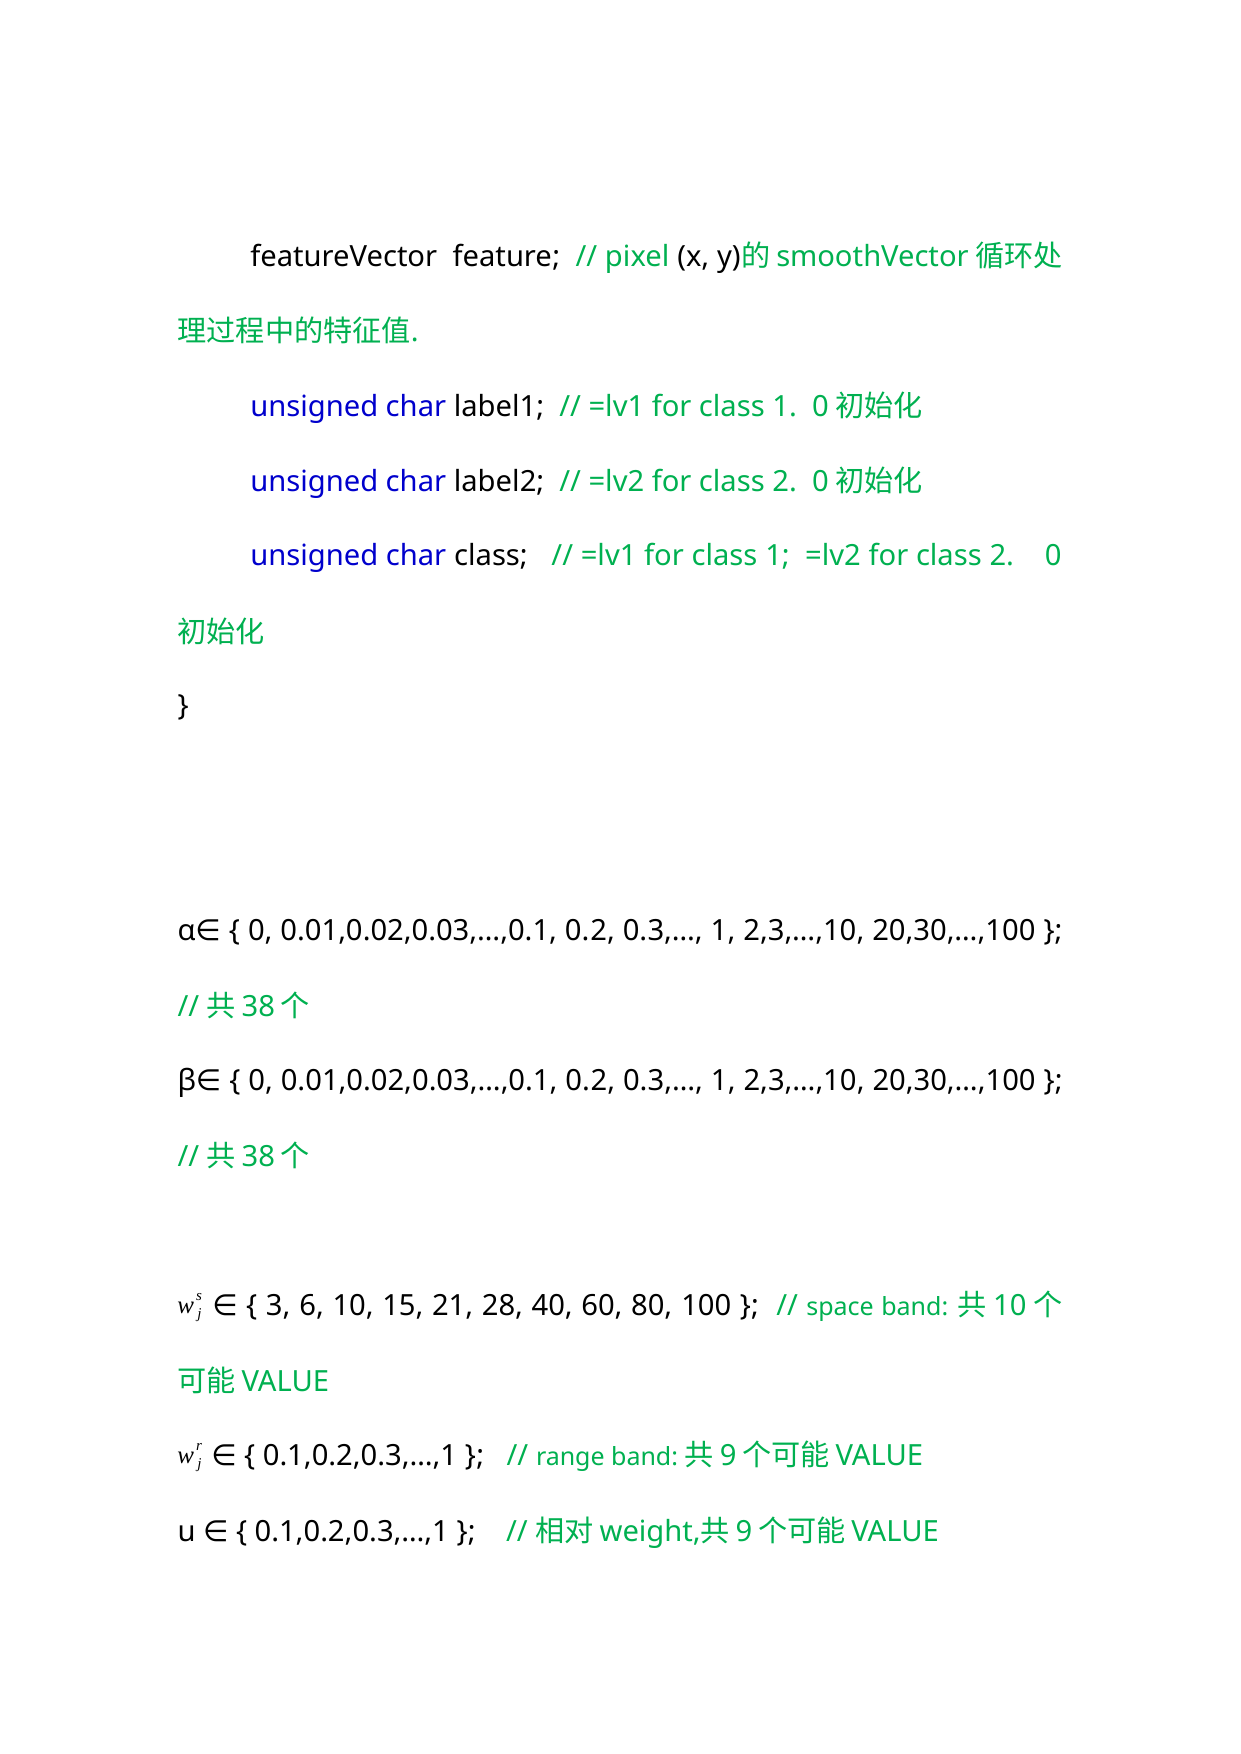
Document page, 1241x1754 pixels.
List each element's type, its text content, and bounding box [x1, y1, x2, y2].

text unsigned char class; // =lv1 for class 1; =lv2 for class 2. 0初始化 [177, 517, 1063, 667]
text u ∈ { 0.1,0.2,0.3,…,1 }; // 相对weight,共9个可能VALUE [177, 1492, 1063, 1567]
text } [177, 667, 1063, 742]
text β∈ { 0, 0.01,0.02,0.03,…,0.1, 0.2, 0.3,…, 1, 2,3,…,10, 20,30,…,100 }; // 共38个 [177, 1042, 1063, 1192]
text ∈ { 3, 6, 10, 15, 21, 28, 40, 60, 80, 100 }; // space band: 共10个可能VALUE [177, 1267, 1063, 1417]
text featureVector feature; // pixel (x, y)的smoothVector循环处理过程中的特征值. [177, 217, 1063, 367]
text ∈ { 0.1,0.2,0.3,…,1 }; // range band: 共9个可能VALUE [177, 1417, 1063, 1492]
text unsigned char label2; // =lv2 for class 2. 0初始化 [177, 442, 1063, 517]
text α∈ { 0, 0.01,0.02,0.03,…,0.1, 0.2, 0.3,…, 1, 2,3,…,10, 20,30,…,100 }; // 共38个 [177, 892, 1063, 1042]
text unsigned char label1; // =lv1 for class 1. 0初始化 [177, 367, 1063, 442]
